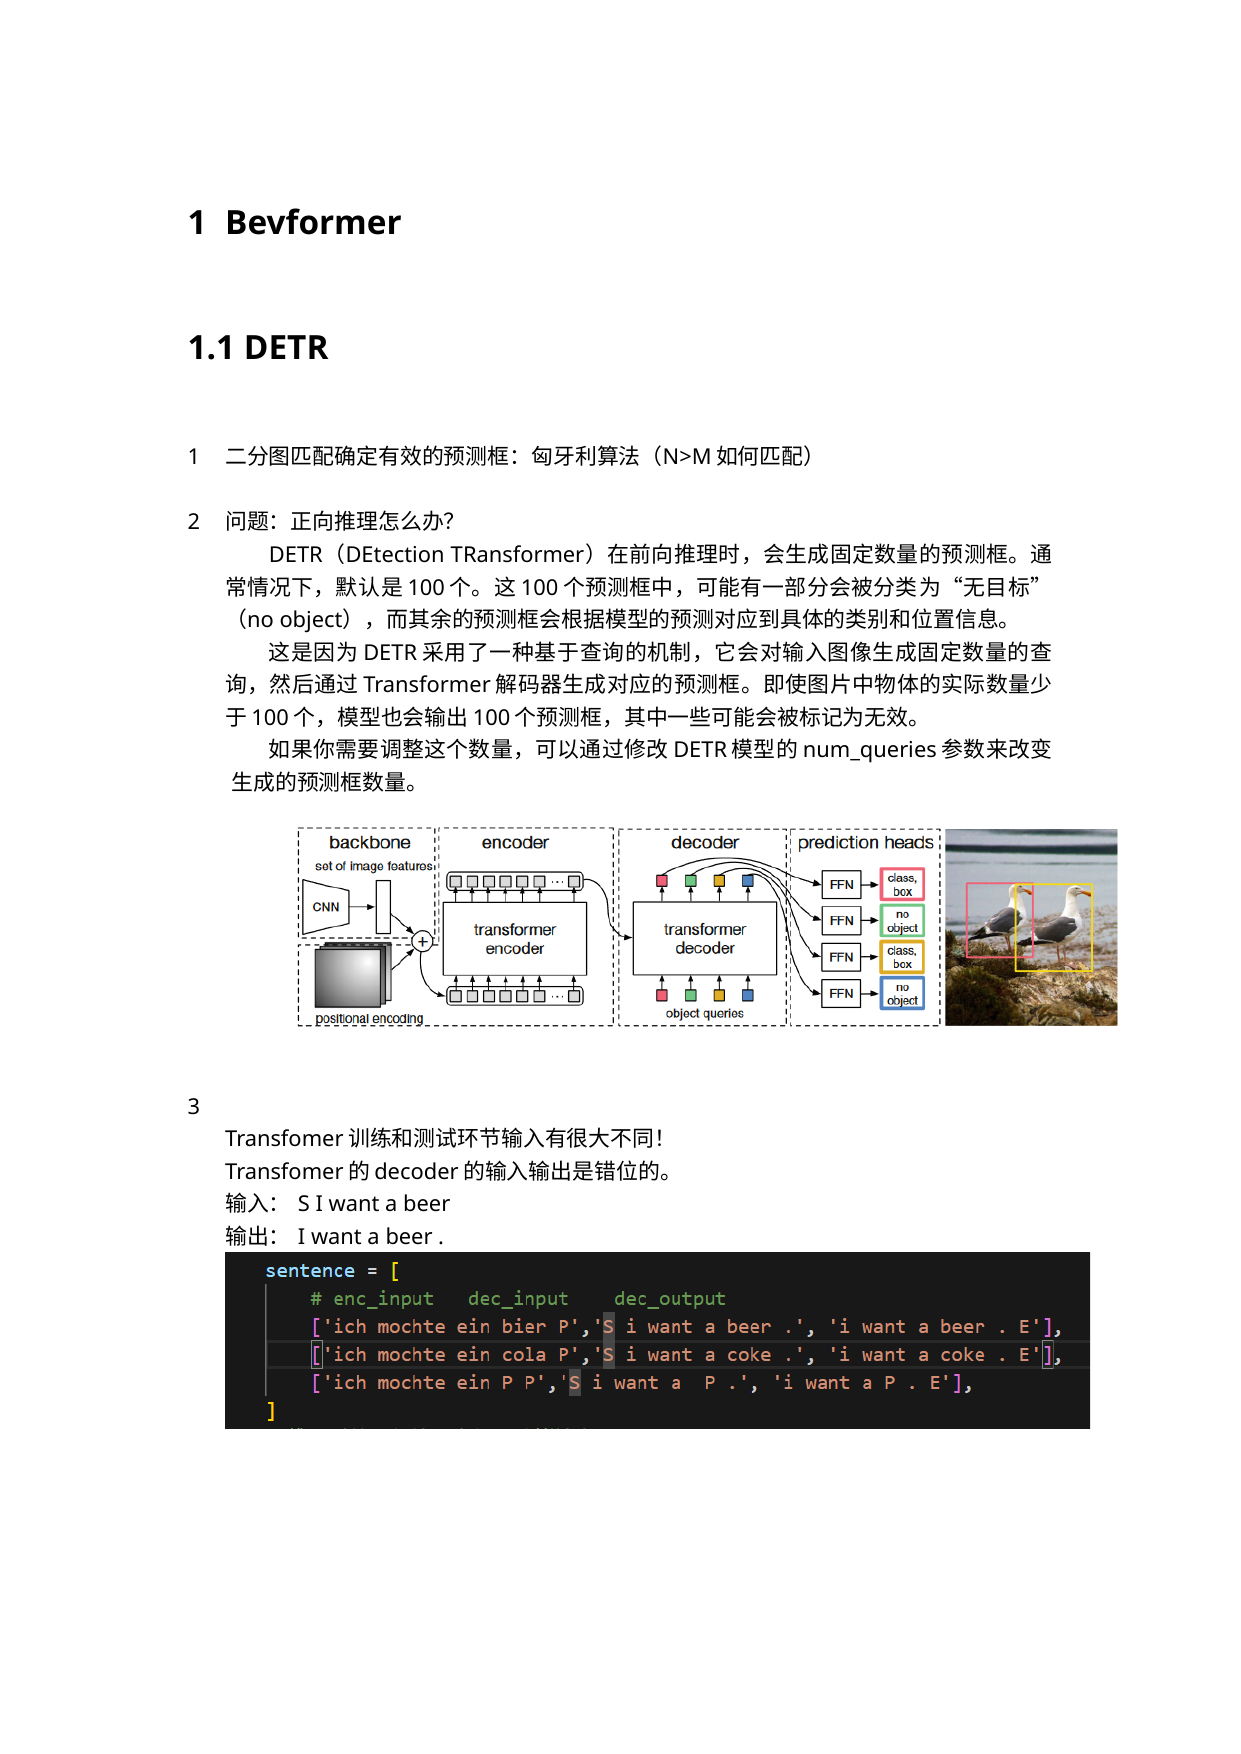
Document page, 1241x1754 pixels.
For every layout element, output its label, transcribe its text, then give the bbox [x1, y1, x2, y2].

list 问题：正向推理怎么办？ [187, 504, 1053, 537]
list 输入： S I want a beer [225, 1187, 1053, 1219]
list Transfomer训练和测试环节输入有很大不同！ [225, 1122, 1053, 1154]
picture [225, 1252, 1091, 1429]
list Transfomer的decoder的输入输出是错位的。 [225, 1154, 1053, 1187]
list 二分图匹配确定有效的预测框：匈牙利算法（N>M如何匹配） [187, 439, 1053, 472]
list DETR（DEtection TRansformer）在前向推理时，会生成固定数量的预测框。通常情况下，默认是100个。这100个预测框中，可能有一部分会被分类为“无目标”（no object），而其余的预测框会根据模型的预测对应到具体的类别和位置信息。 [225, 537, 1053, 634]
list 如果你需要调整这个数量，可以通过修改DETR模型的num_queries参数来改变生成的预测框数量。 [231, 732, 1053, 797]
list 输出： I want a beer . [225, 1219, 1053, 1252]
list 这是因为DETR采用了一种基于查询的机制，它会对输入图像生成固定数量的查询，然后通过Transformer解码器生成对应的预测框。即使图片中物体的实际数量少于100个，模型也会输出100个预测框，其中一些可能会被标记为无效。 [225, 634, 1053, 732]
subtitle Bevformer [187, 189, 1053, 254]
subtitle 1.1 DETR [187, 314, 1053, 379]
picture [268, 810, 1151, 1044]
